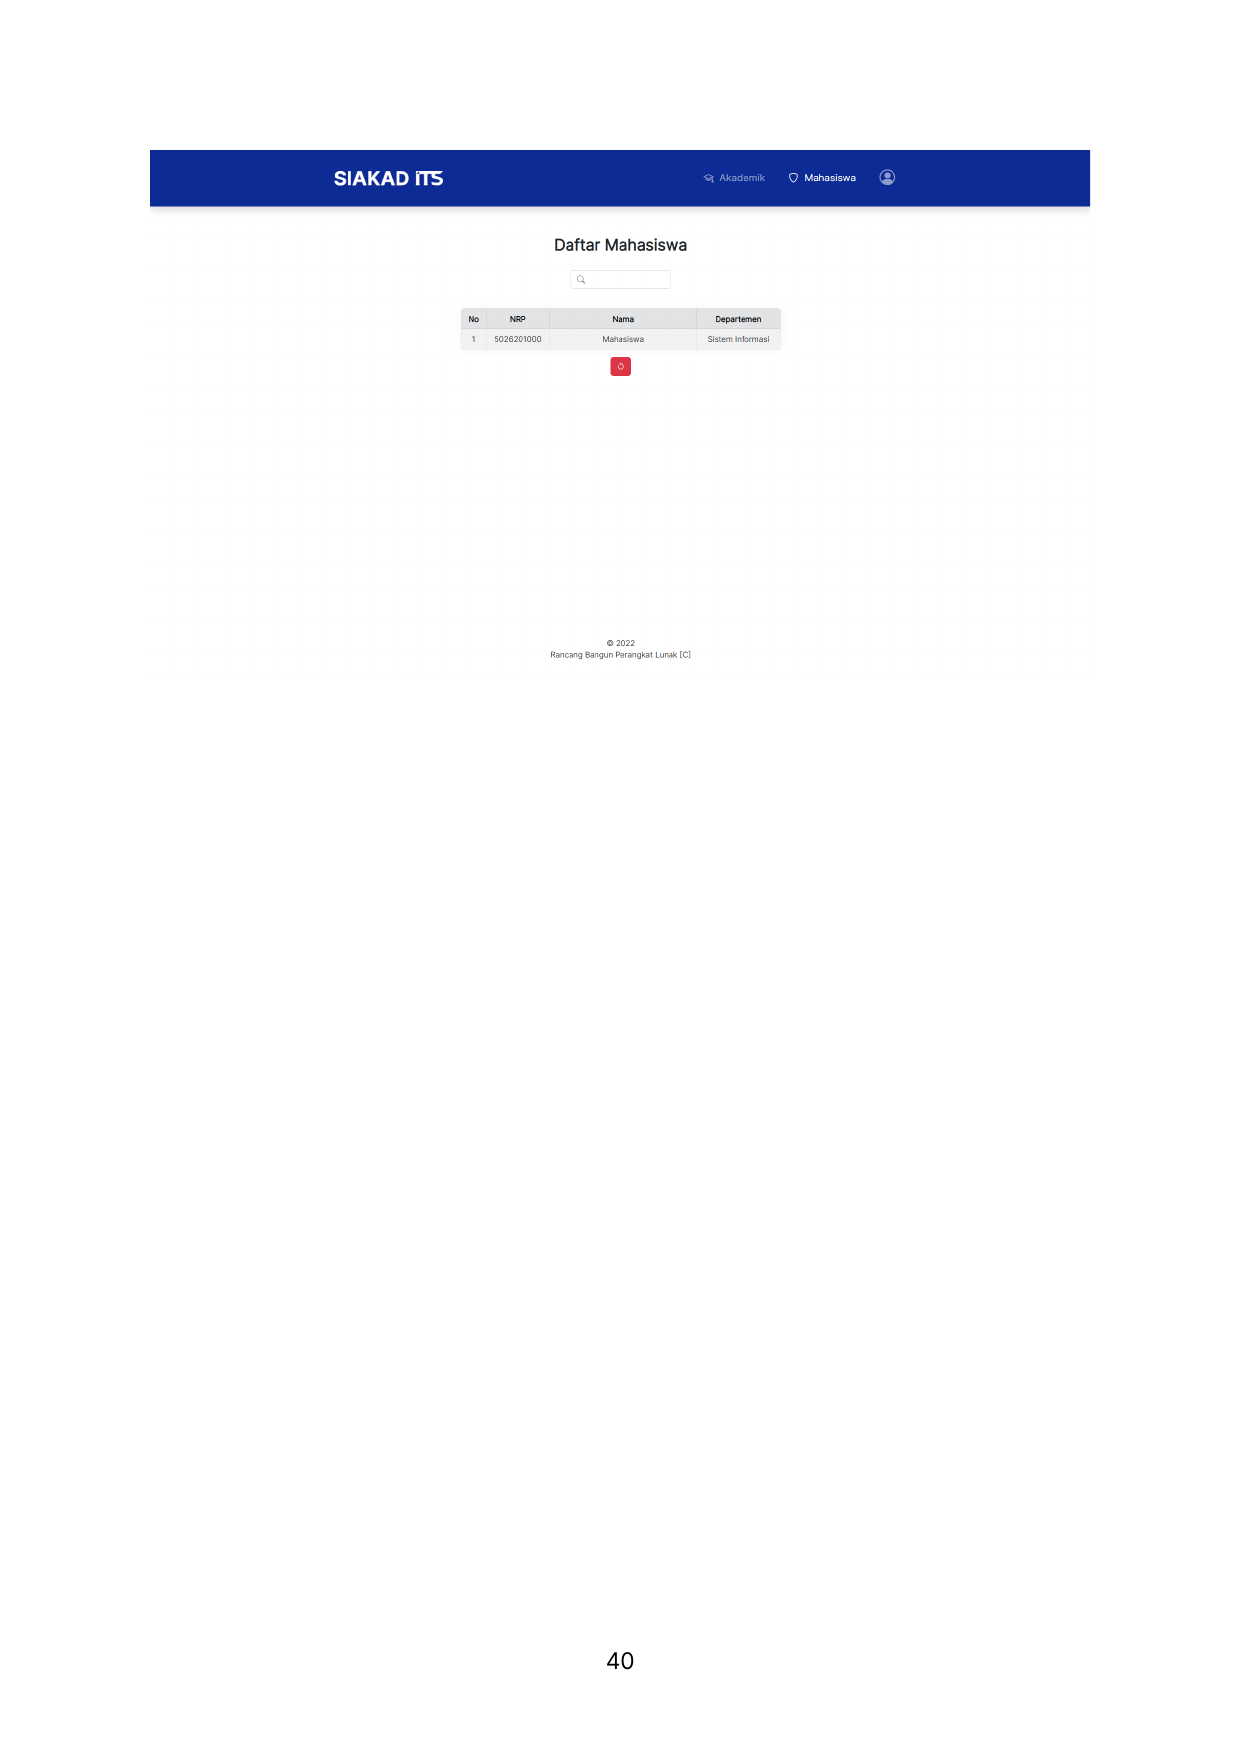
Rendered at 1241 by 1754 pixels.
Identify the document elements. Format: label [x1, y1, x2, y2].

picture [150, 150, 1091, 680]
